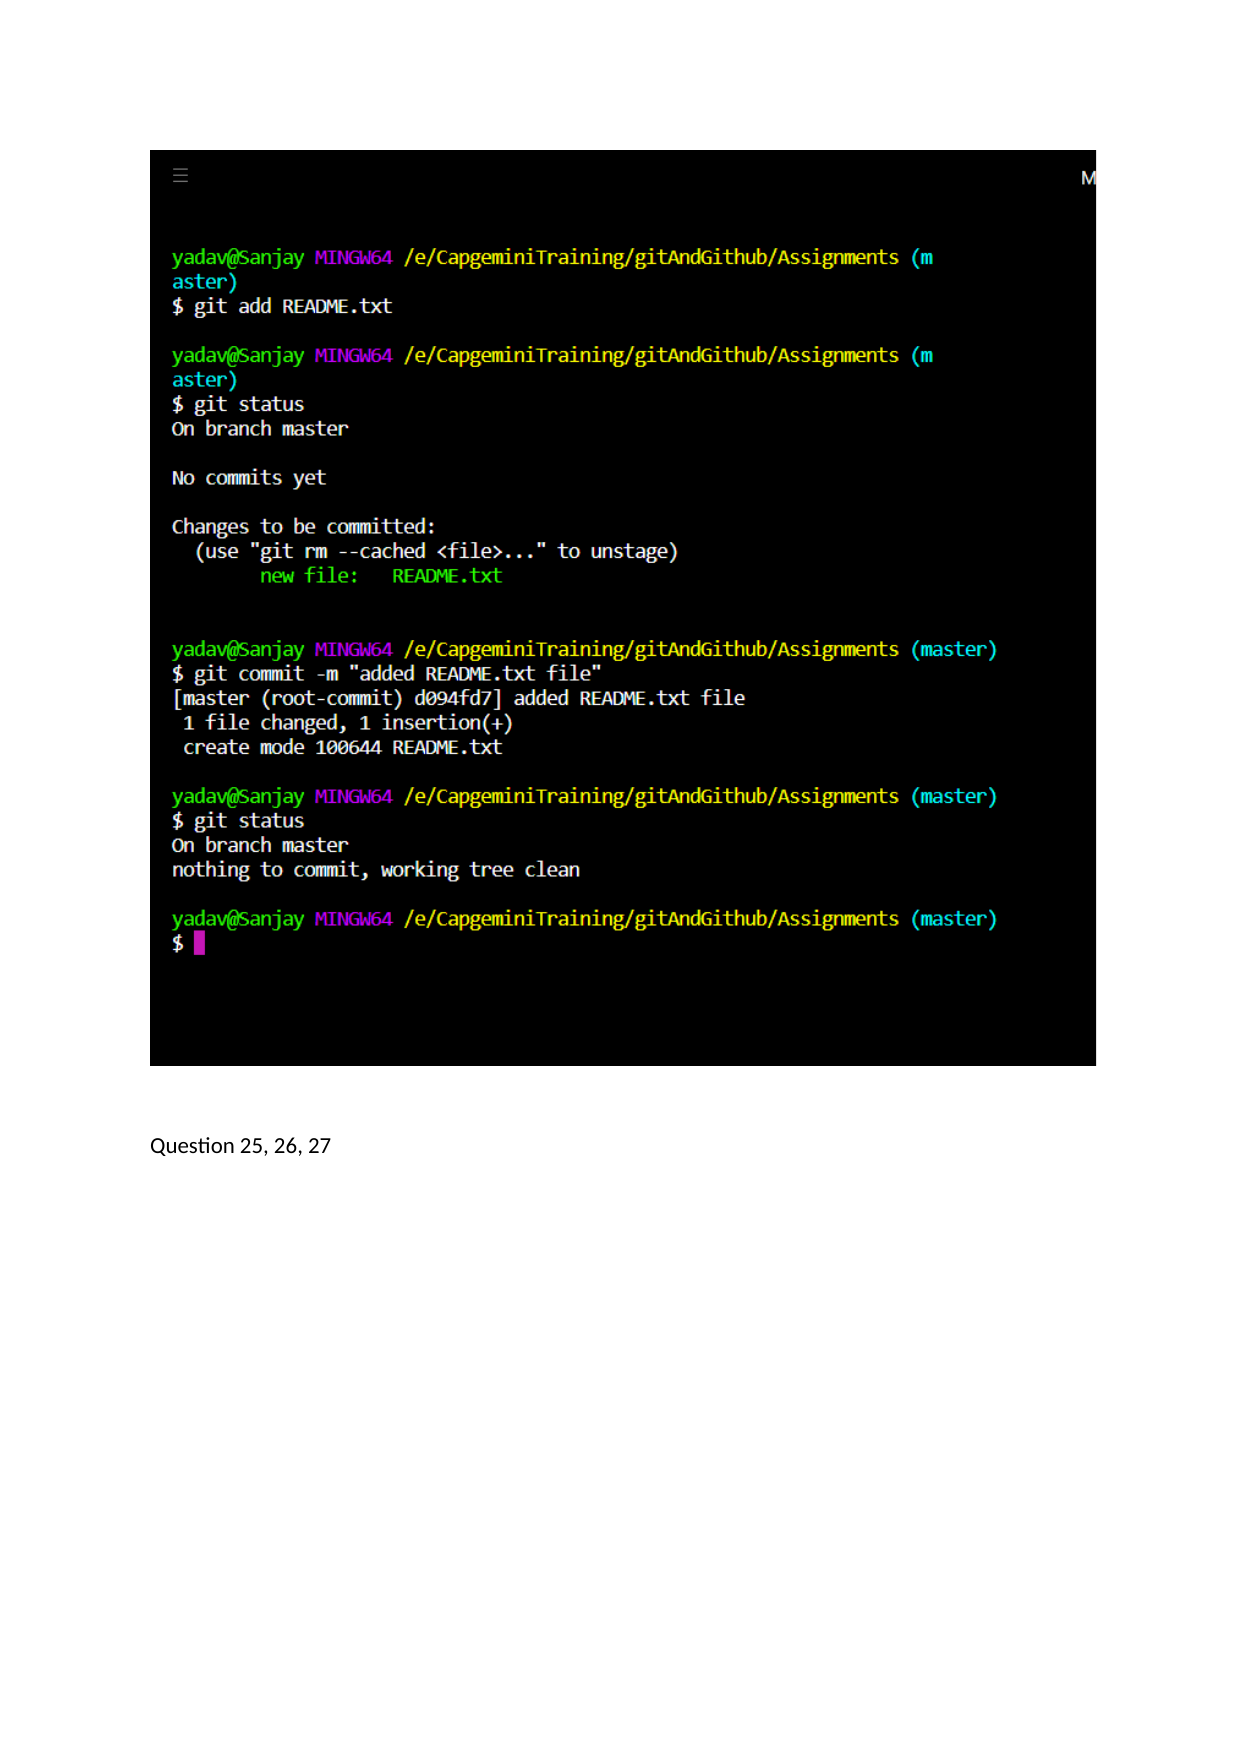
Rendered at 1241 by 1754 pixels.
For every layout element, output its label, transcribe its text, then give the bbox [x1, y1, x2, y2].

picture [150, 150, 1097, 1066]
text Question 25, 26, 27 [150, 1131, 1090, 1159]
